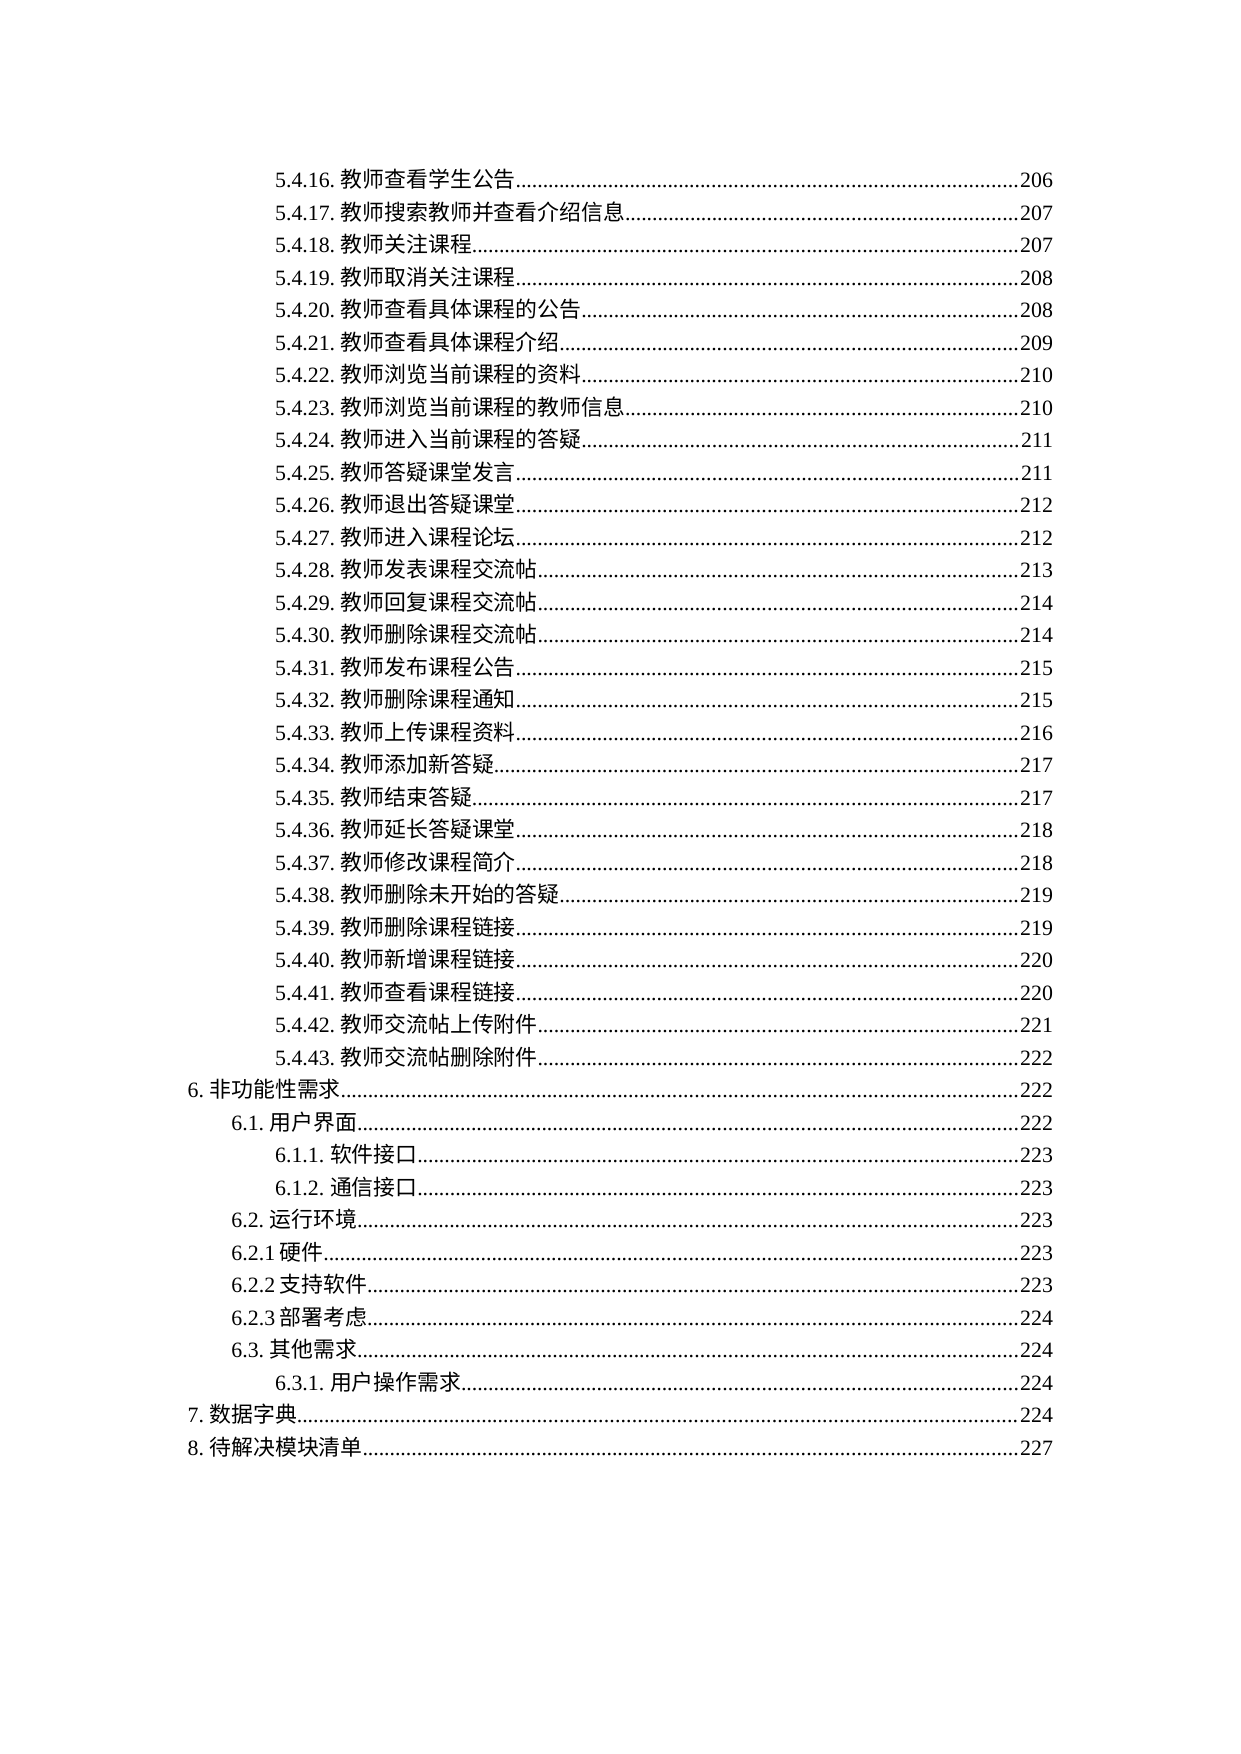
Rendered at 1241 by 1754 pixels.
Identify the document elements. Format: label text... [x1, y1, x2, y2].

text 5.4.23. 教师浏览当前课程的教师信息 210 [275, 389, 1053, 422]
text 5.4.27. 教师进入课程论坛 212 [275, 519, 1053, 552]
text 6. 非功能性需求 222 [187, 1072, 1053, 1104]
text 5.4.32. 教师删除课程通知 215 [275, 682, 1053, 714]
text 5.4.28. 教师发表课程交流帖 213 [275, 552, 1053, 584]
text 5.4.26. 教师退出答疑课堂 212 [275, 487, 1053, 519]
text 5.4.16. 教师查看学生公告 206 [275, 162, 1053, 194]
text 5.4.43. 教师交流帖删除附件 222 [275, 1039, 1053, 1072]
text 5.4.31. 教师发布课程公告 215 [275, 649, 1053, 682]
text 5.4.19. 教师取消关注课程 208 [275, 259, 1053, 292]
text 6.1. 用户界面 222 [231, 1104, 1053, 1137]
text 6.1.2. 通信接口 223 [275, 1169, 1053, 1202]
text 5.4.20. 教师查看具体课程的公告 208 [275, 292, 1053, 324]
text 5.4.35. 教师结束答疑 217 [275, 779, 1053, 812]
text 5.4.25. 教师答疑课堂发言 211 [275, 454, 1053, 487]
text 8. 待解决模块清单 227 [187, 1429, 1053, 1462]
text 5.4.30. 教师删除课程交流帖 214 [275, 617, 1053, 649]
text 5.4.29. 教师回复课程交流帖 214 [275, 584, 1053, 617]
text 5.4.33. 教师上传课程资料 216 [275, 714, 1053, 747]
text 6.3.1. 用户操作需求 224 [275, 1364, 1053, 1397]
text 7. 数据字典 224 [187, 1397, 1053, 1429]
text 5.4.34. 教师添加新答疑 217 [275, 747, 1053, 779]
text 5.4.37. 教师修改课程简介 218 [275, 844, 1053, 877]
text 5.4.21. 教师查看具体课程介绍 209 [275, 324, 1053, 357]
text 6.2.1硬件 223 [231, 1234, 1053, 1267]
text 6.2.3部署考虑 224 [231, 1299, 1053, 1332]
text 5.4.36. 教师延长答疑课堂 218 [275, 812, 1053, 844]
text 5.4.38. 教师删除未开始的答疑 219 [275, 877, 1053, 909]
text 5.4.42. 教师交流帖上传附件 221 [275, 1007, 1053, 1039]
text 6.3. 其他需求 224 [231, 1332, 1053, 1364]
text 6.2. 运行环境 223 [231, 1202, 1053, 1234]
text 5.4.17. 教师搜索教师并查看介绍信息 207 [275, 194, 1053, 227]
text 5.4.40. 教师新增课程链接 220 [275, 942, 1053, 974]
text 5.4.18. 教师关注课程 207 [275, 227, 1053, 259]
text 6.2.2支持软件 223 [231, 1267, 1053, 1299]
text 5.4.24. 教师进入当前课程的答疑 211 [275, 422, 1053, 454]
text 5.4.41. 教师查看课程链接 220 [275, 974, 1053, 1007]
text 6.1.1. 软件接口 223 [275, 1137, 1053, 1169]
text 5.4.22. 教师浏览当前课程的资料 210 [275, 357, 1053, 389]
text 5.4.39. 教师删除课程链接 219 [275, 909, 1053, 942]
